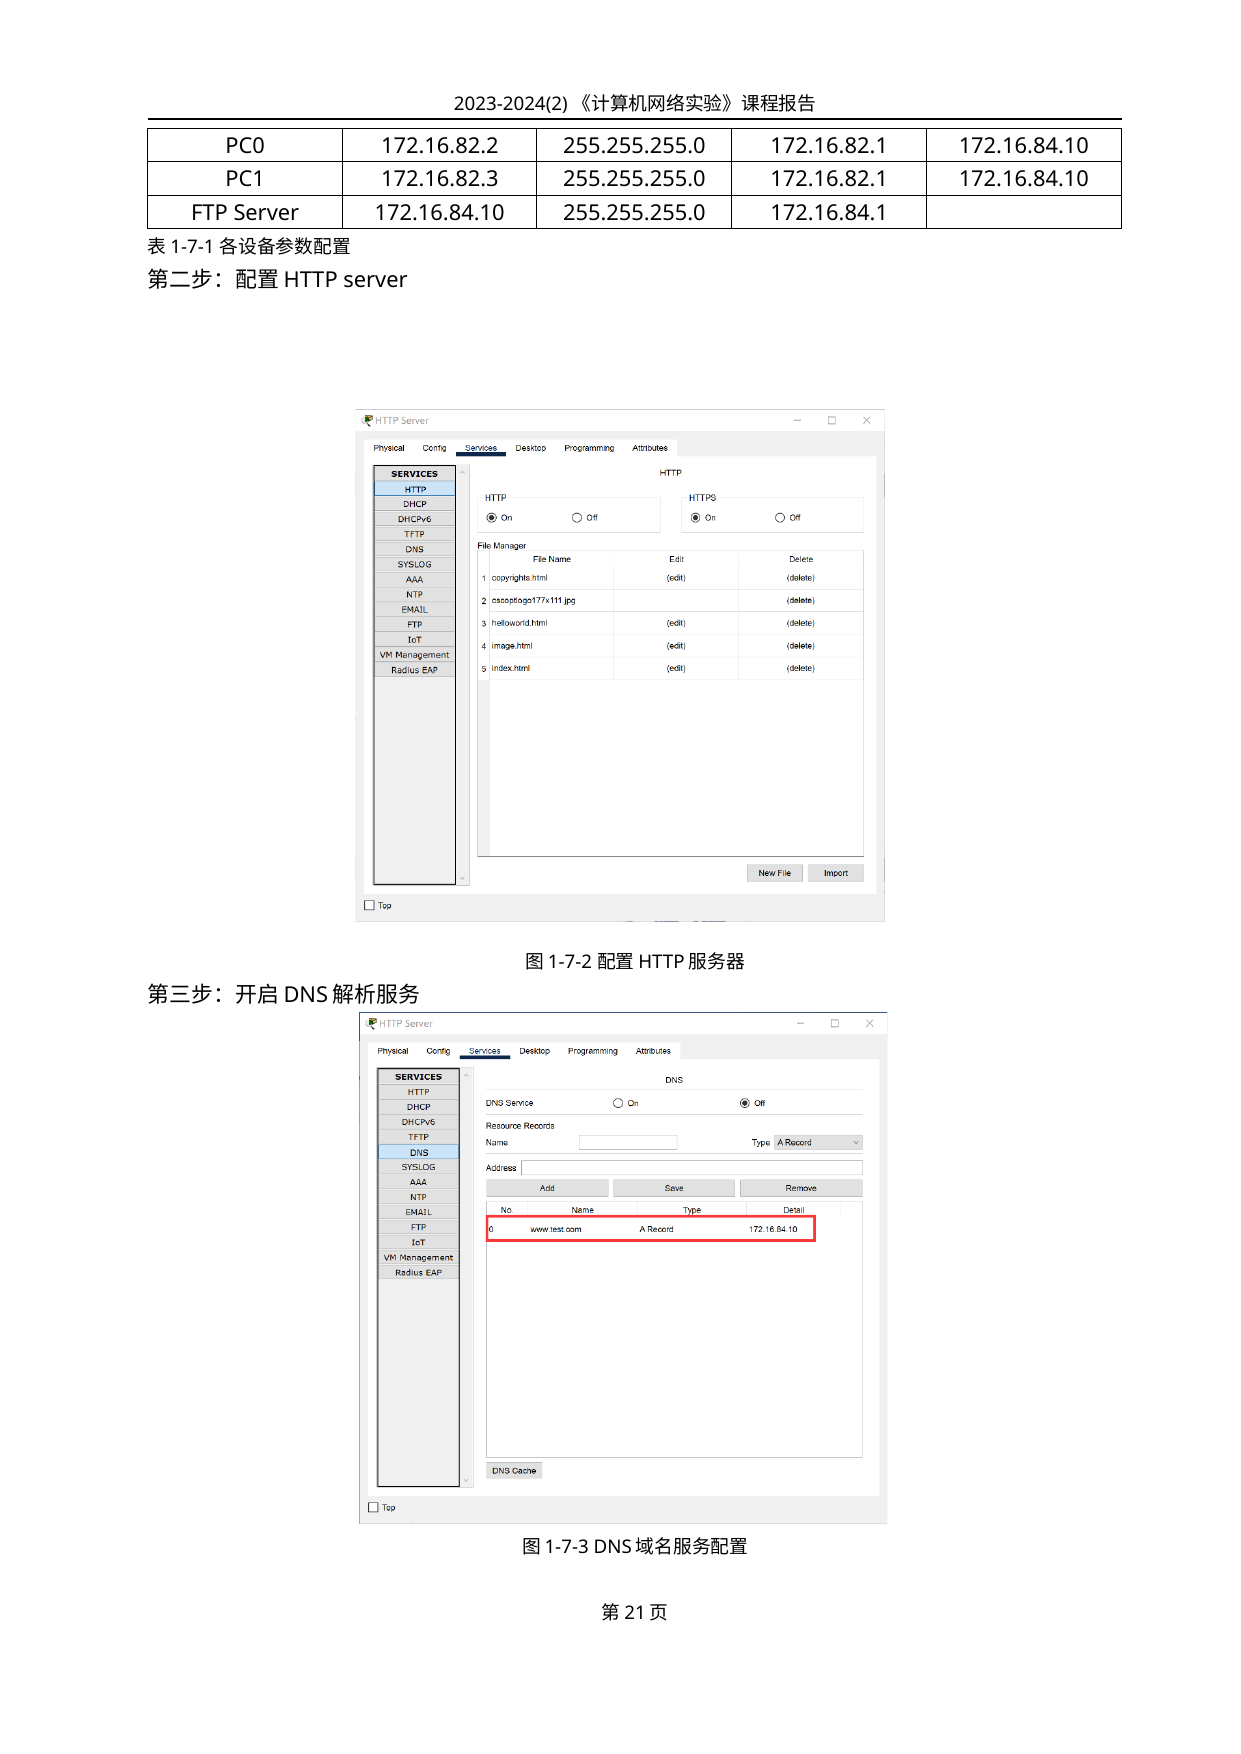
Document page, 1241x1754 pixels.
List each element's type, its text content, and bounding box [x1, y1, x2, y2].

table_cell [927, 196, 1121, 228]
table_cell 255.255.255.0 [537, 162, 731, 194]
table_cell 172.16.82.1 [732, 129, 926, 161]
table_cell 172.16.82.2 [343, 129, 536, 161]
table_cell 172.16.84.10 [927, 129, 1121, 161]
picture [359, 1012, 888, 1524]
table_cell 172.16.84.10 [927, 162, 1121, 194]
table_cell FTP Server [148, 196, 342, 228]
table_cell 255.255.255.0 [537, 196, 731, 228]
text 第三步：开启DNS解析服务 [148, 977, 1122, 1009]
table_cell PC0 [148, 129, 342, 161]
table_cell PC1 [148, 162, 342, 194]
table_cell 172.16.84.1 [732, 196, 926, 228]
text 第二步：配置HTTP server [148, 262, 1122, 294]
picture [355, 409, 885, 922]
table_cell 172.16.82.1 [732, 162, 926, 194]
text 表1-7-1 各设备参数配置 [148, 229, 1122, 262]
table_cell 172.16.84.10 [343, 196, 536, 228]
table_cell 172.16.82.3 [343, 162, 536, 194]
table_cell 255.255.255.0 [537, 129, 731, 161]
